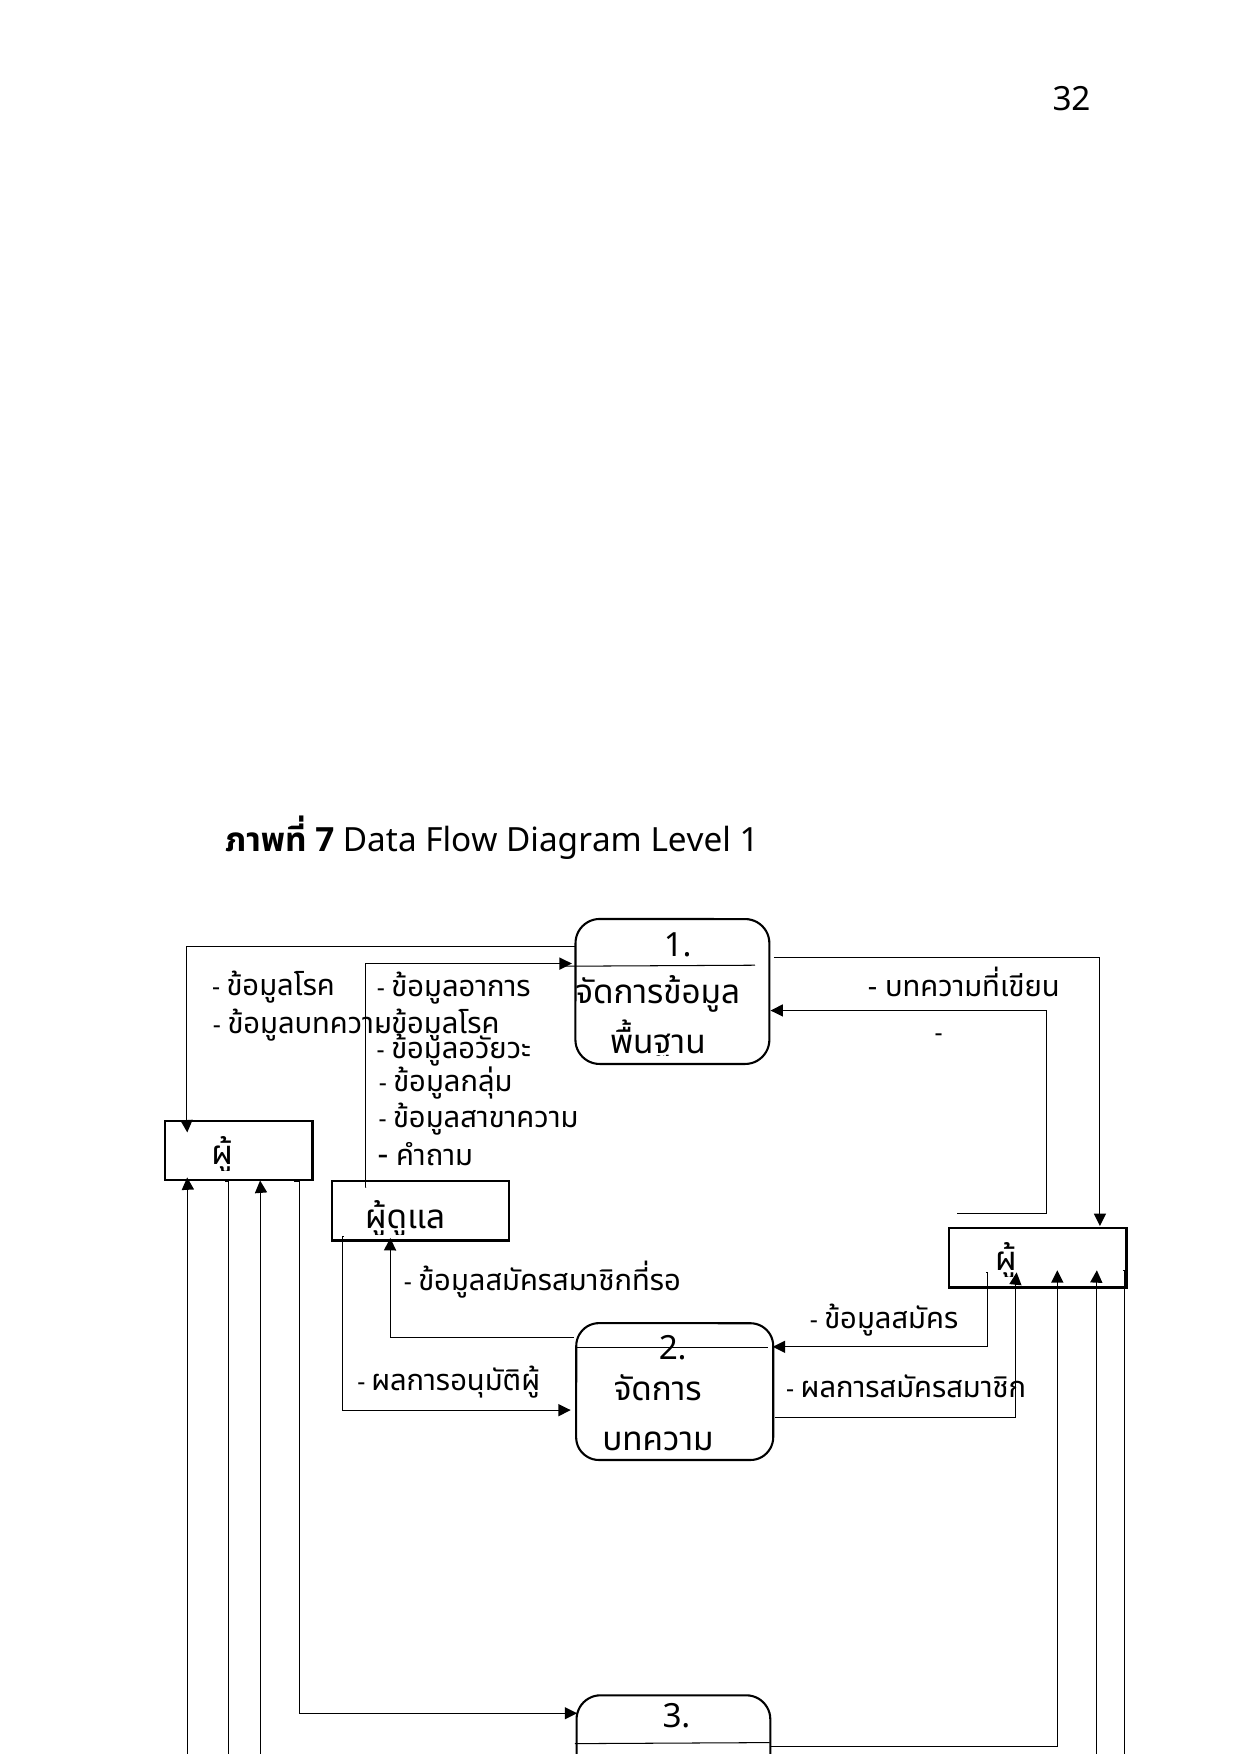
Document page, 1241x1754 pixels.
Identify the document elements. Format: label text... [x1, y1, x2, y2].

text ภาพที่ 7 Data Flow Diagram Level 1 [225, 815, 1090, 866]
